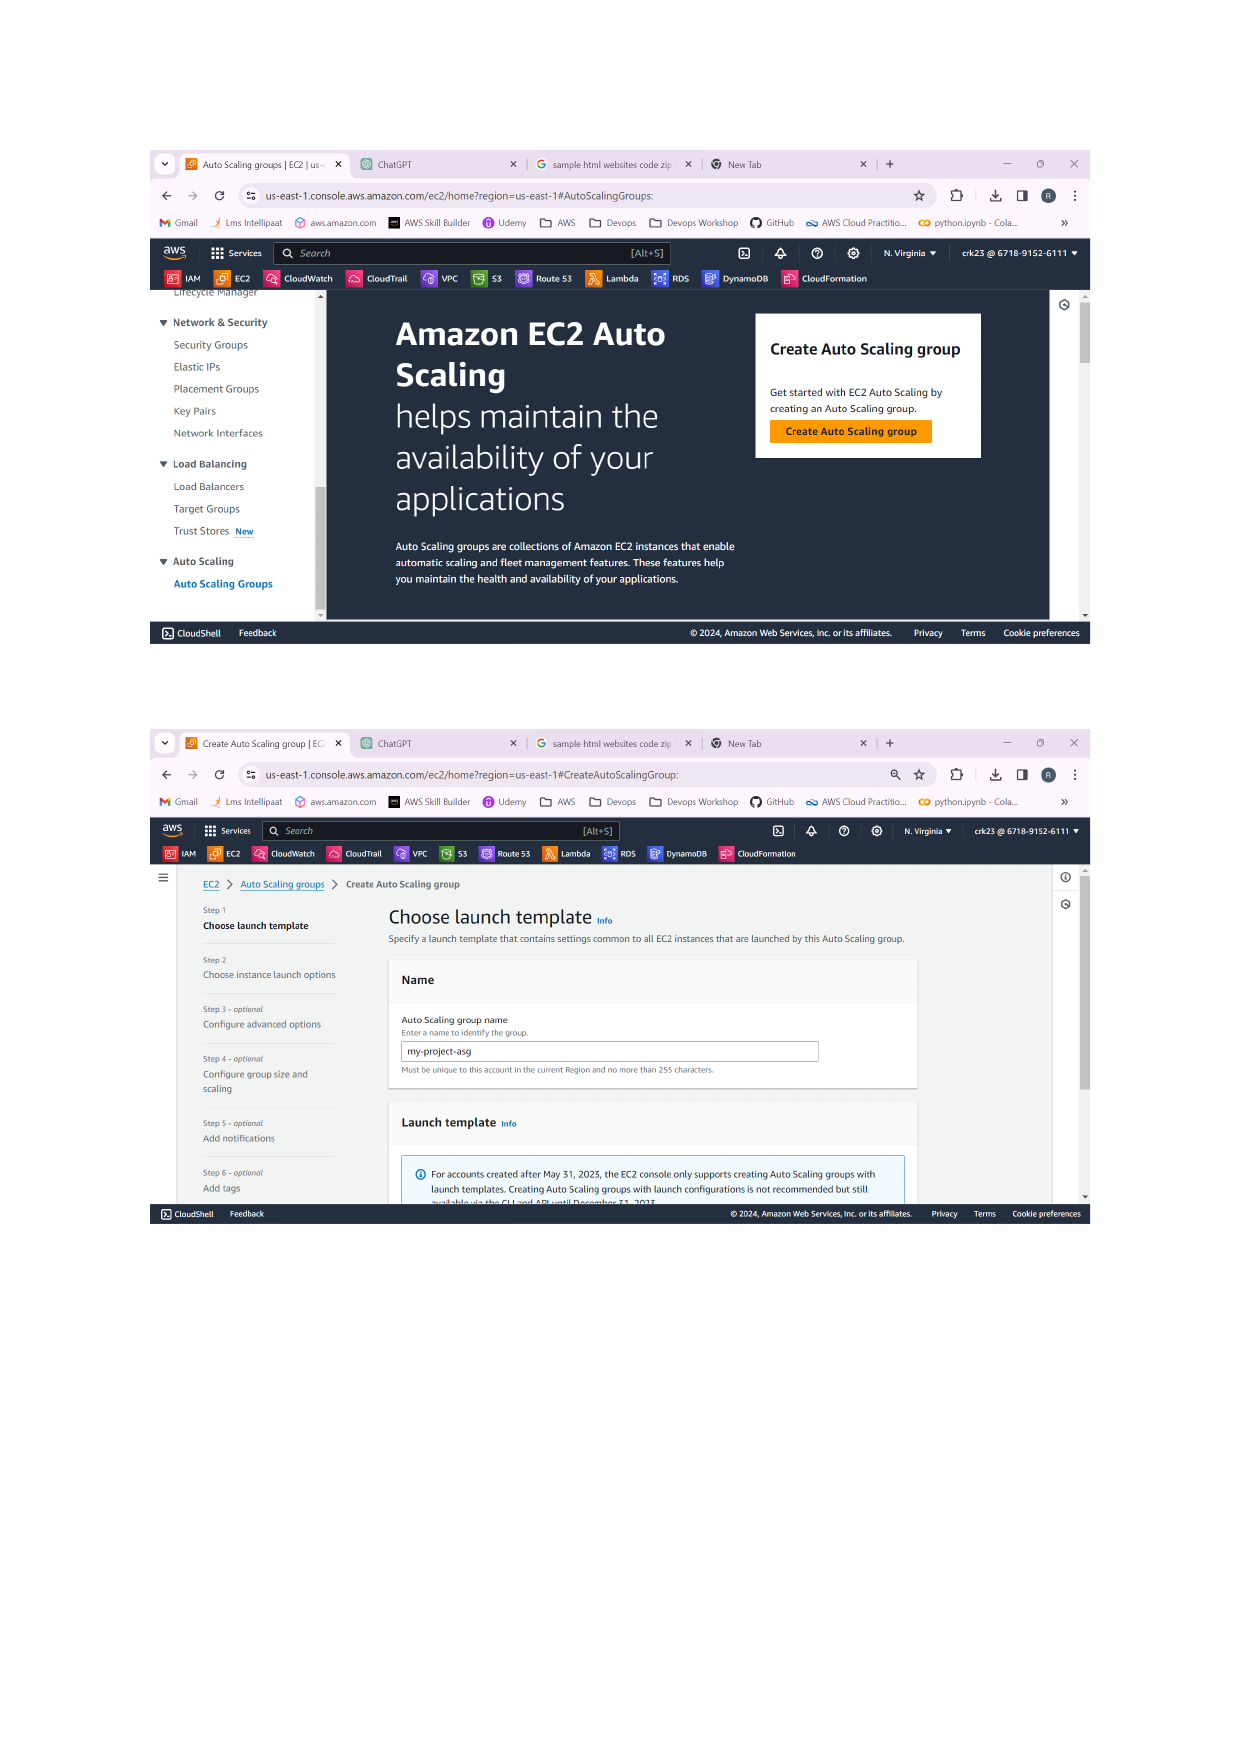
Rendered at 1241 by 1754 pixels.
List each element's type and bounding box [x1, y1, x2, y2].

picture [150, 729, 1091, 1224]
picture [150, 150, 1091, 644]
